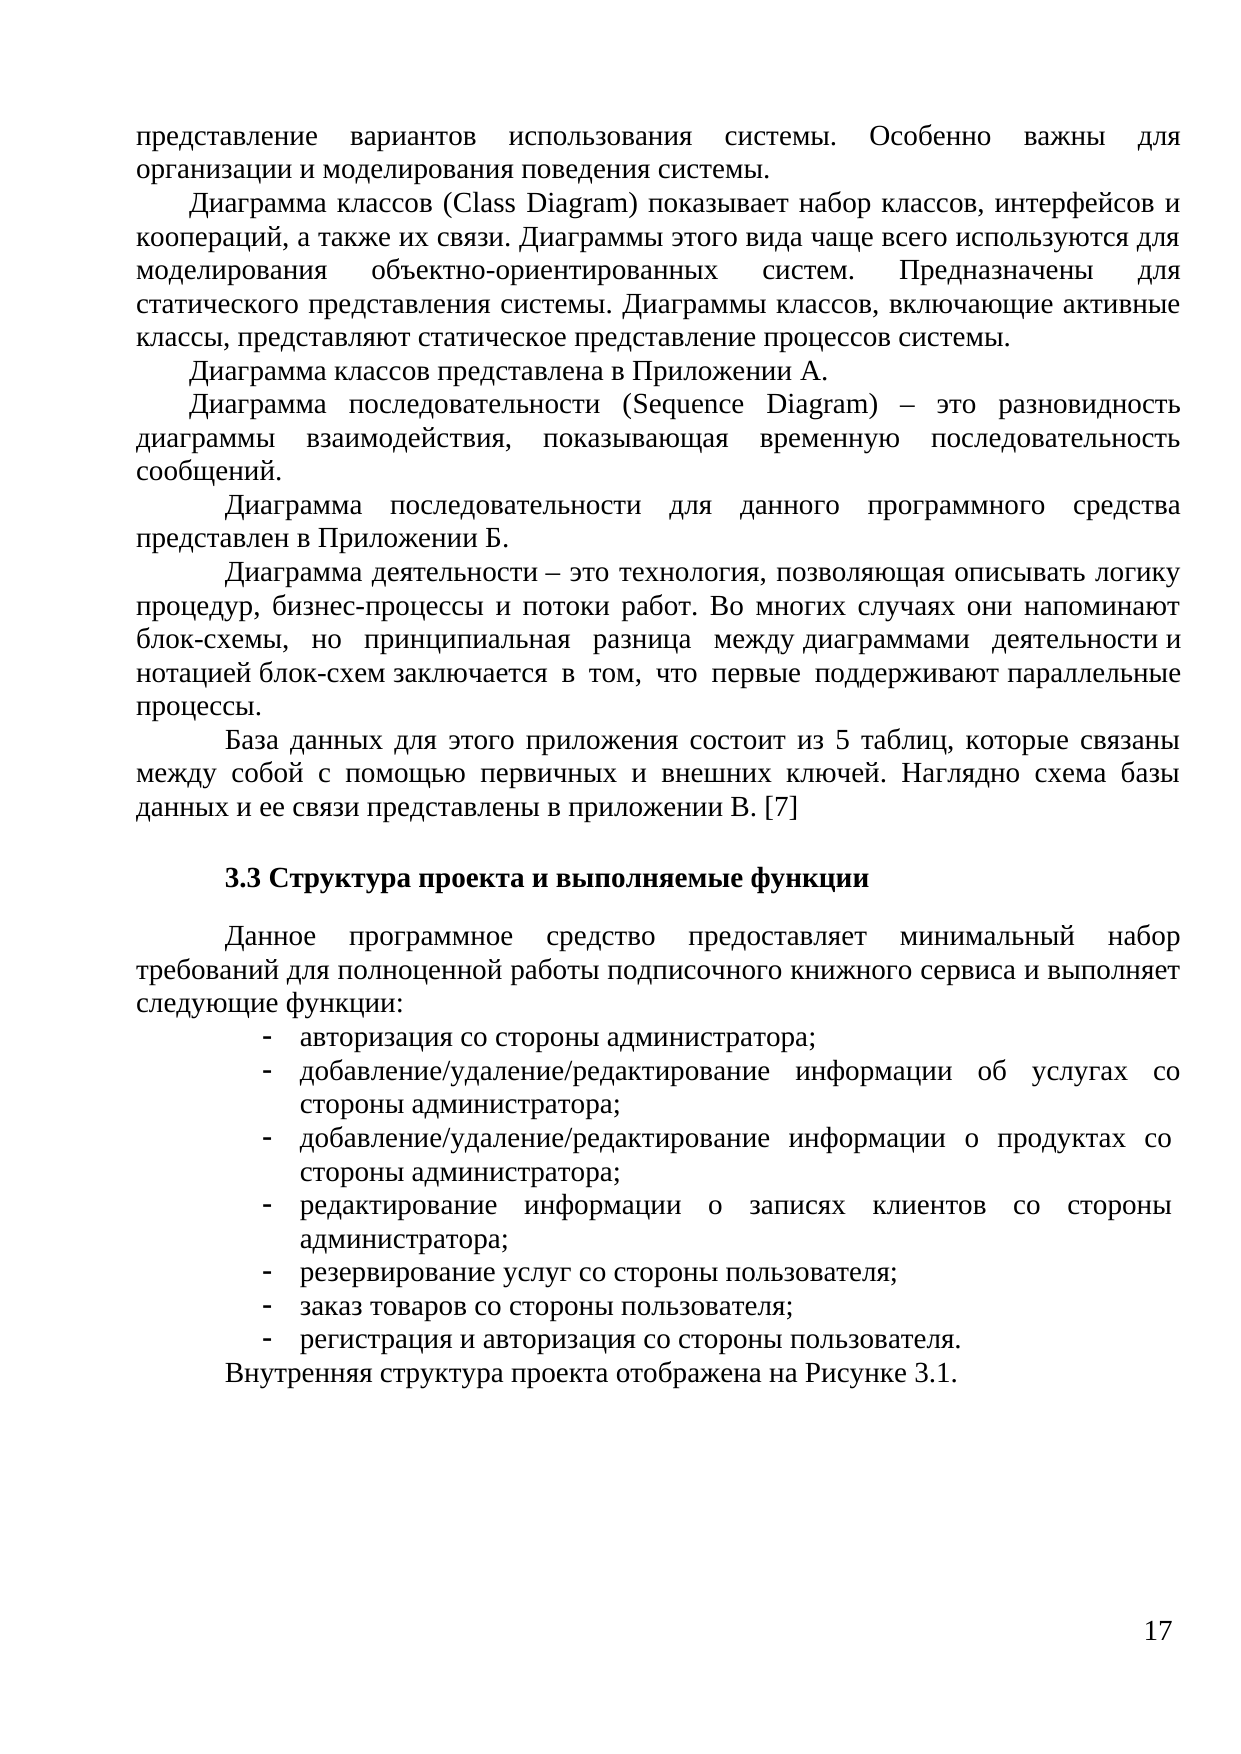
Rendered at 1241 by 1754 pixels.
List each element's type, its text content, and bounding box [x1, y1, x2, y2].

text Диаграмма деятельности – это технология, позволяющая описывать логику процедур, бизнес-процессы и потоки работ. Во многих случаях они напоминают блок-схемы, но принципиальная разница между диаграммами деятельности и нотацией блок-схем заключается в том, что первые поддерживают параллельные процессы. [136, 554, 1181, 722]
text Диаграмма классов (Class Diagram) показывает набор классов, интерфейсов и коопераций, а также их связи. Диаграммы этого вида чаще всего используются для моделирования объектно-ориентированных систем. Предназначены для статического представления системы. Диаграммы классов, включающие активные классы, представляют статическое представление процессов системы. [136, 185, 1181, 353]
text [136, 118, 1181, 185]
list добавление/удаление/редактирование информации об услугах со стороны администратора; [262, 1053, 1181, 1120]
text Данное программное средство предоставляет минимальный набор требований для полноценной работы подписочного книжного сервиса и выполняет следующие функции: [136, 918, 1181, 1019]
text Диаграмма классов представлена в Приложении A. [136, 353, 1181, 386]
list регистрация и авторизация со стороны пользователя. [262, 1322, 1181, 1355]
text Диаграмма последовательности (Sequence Diagram) – это разновидность диаграммы взаимодействия, показывающая временную последовательность сообщений. [136, 386, 1181, 487]
text База данных для этого приложения состоит из 5 таблиц, которые связаны между собой с помощью первичных и внешних ключей. Наглядно схема базы данных и ее связи представлены в приложении В. [7] [136, 722, 1181, 822]
list добавление/удаление/редактирование информации о продуктах со стороны администратора; [262, 1120, 1172, 1187]
subtitle 3.3 Структура проекта и выполняемые функции [136, 860, 1181, 893]
list заказ товаров со стороны пользователя; [262, 1288, 1181, 1322]
list редактирование информации о записях клиентов со стороны администратора; [262, 1187, 1172, 1254]
text Внутренняя структура проекта отображена на Рисунке 3.1. [136, 1355, 1181, 1389]
list резервирование услуг со стороны пользователя; [262, 1254, 1181, 1288]
list авторизация со стороны администратора; [262, 1019, 1181, 1053]
text Диаграмма последовательности для данного программного средства представлен в Приложении Б. [136, 487, 1181, 554]
